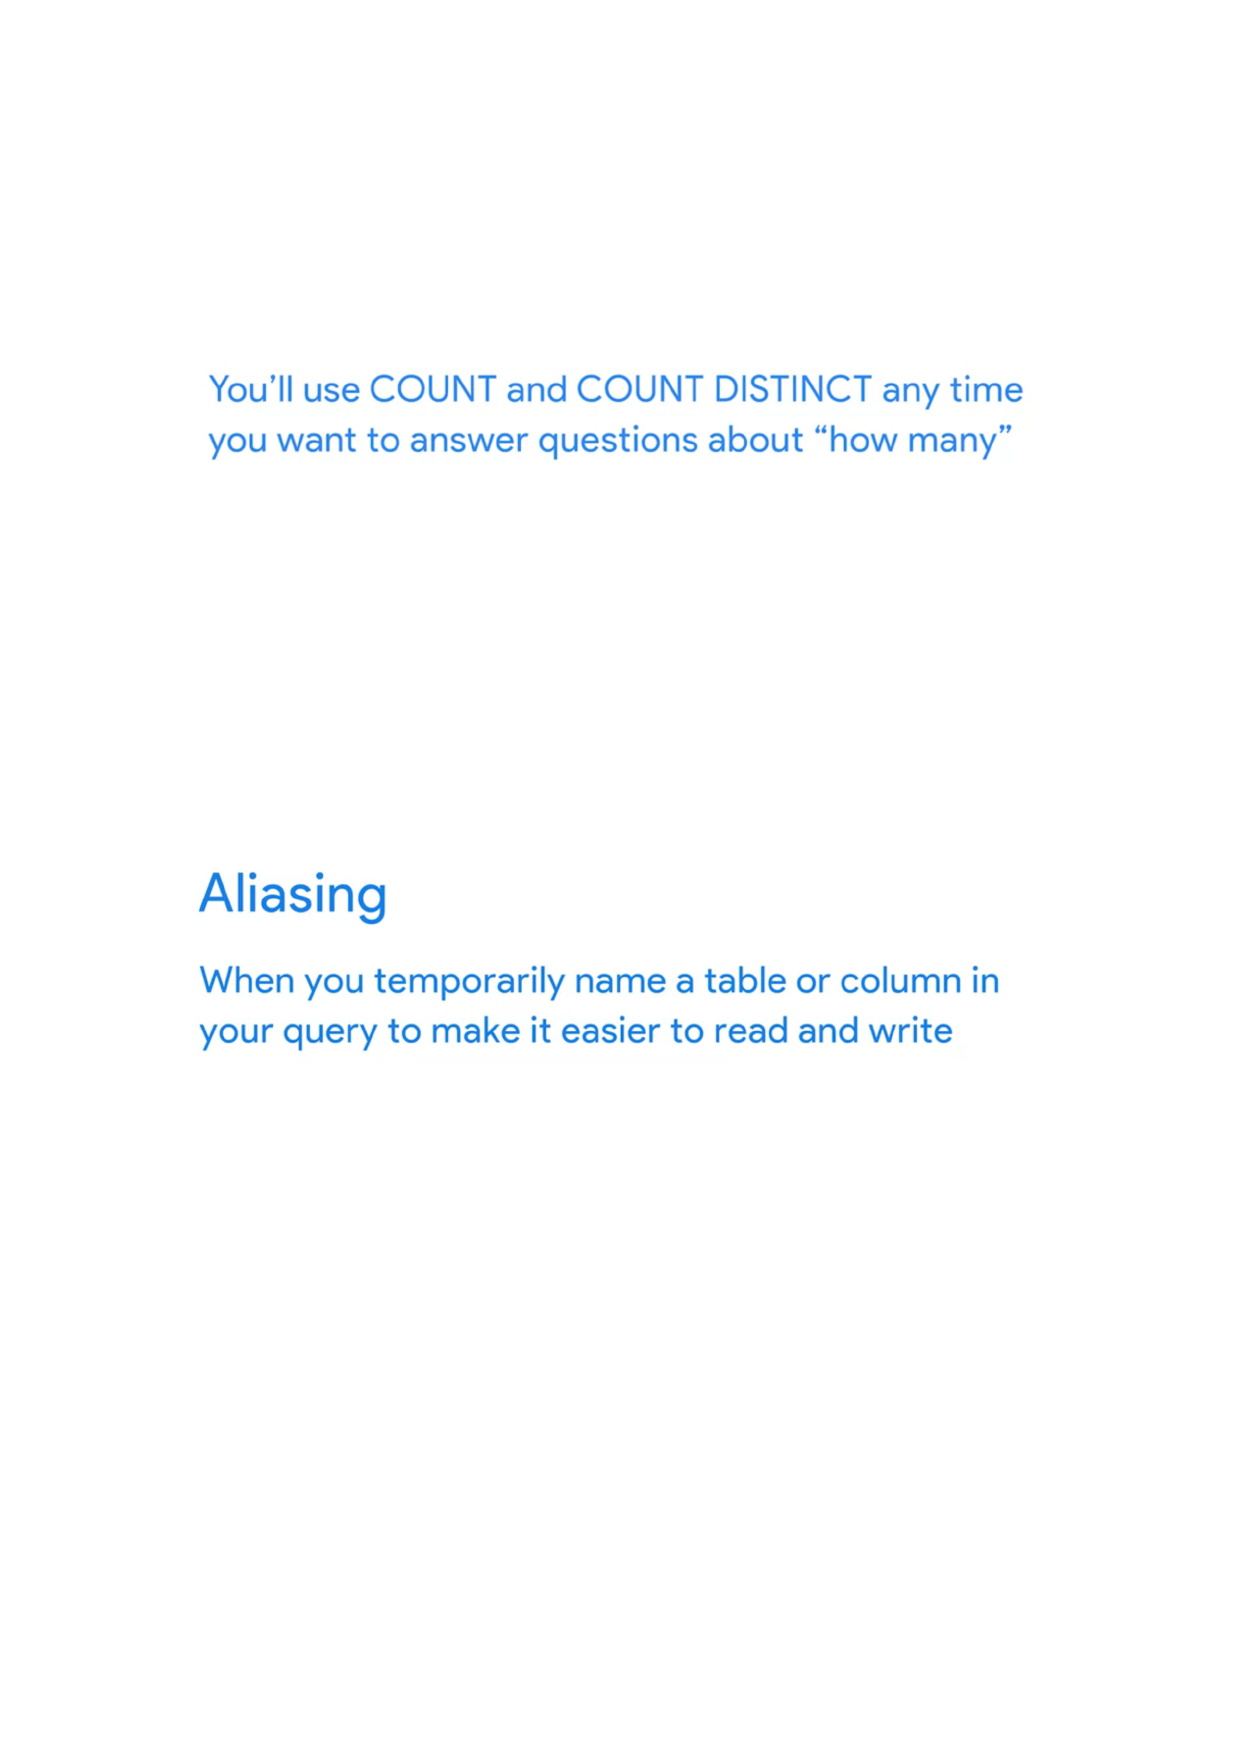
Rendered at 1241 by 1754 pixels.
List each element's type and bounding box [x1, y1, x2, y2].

picture [150, 713, 1091, 1243]
picture [150, 150, 1091, 680]
